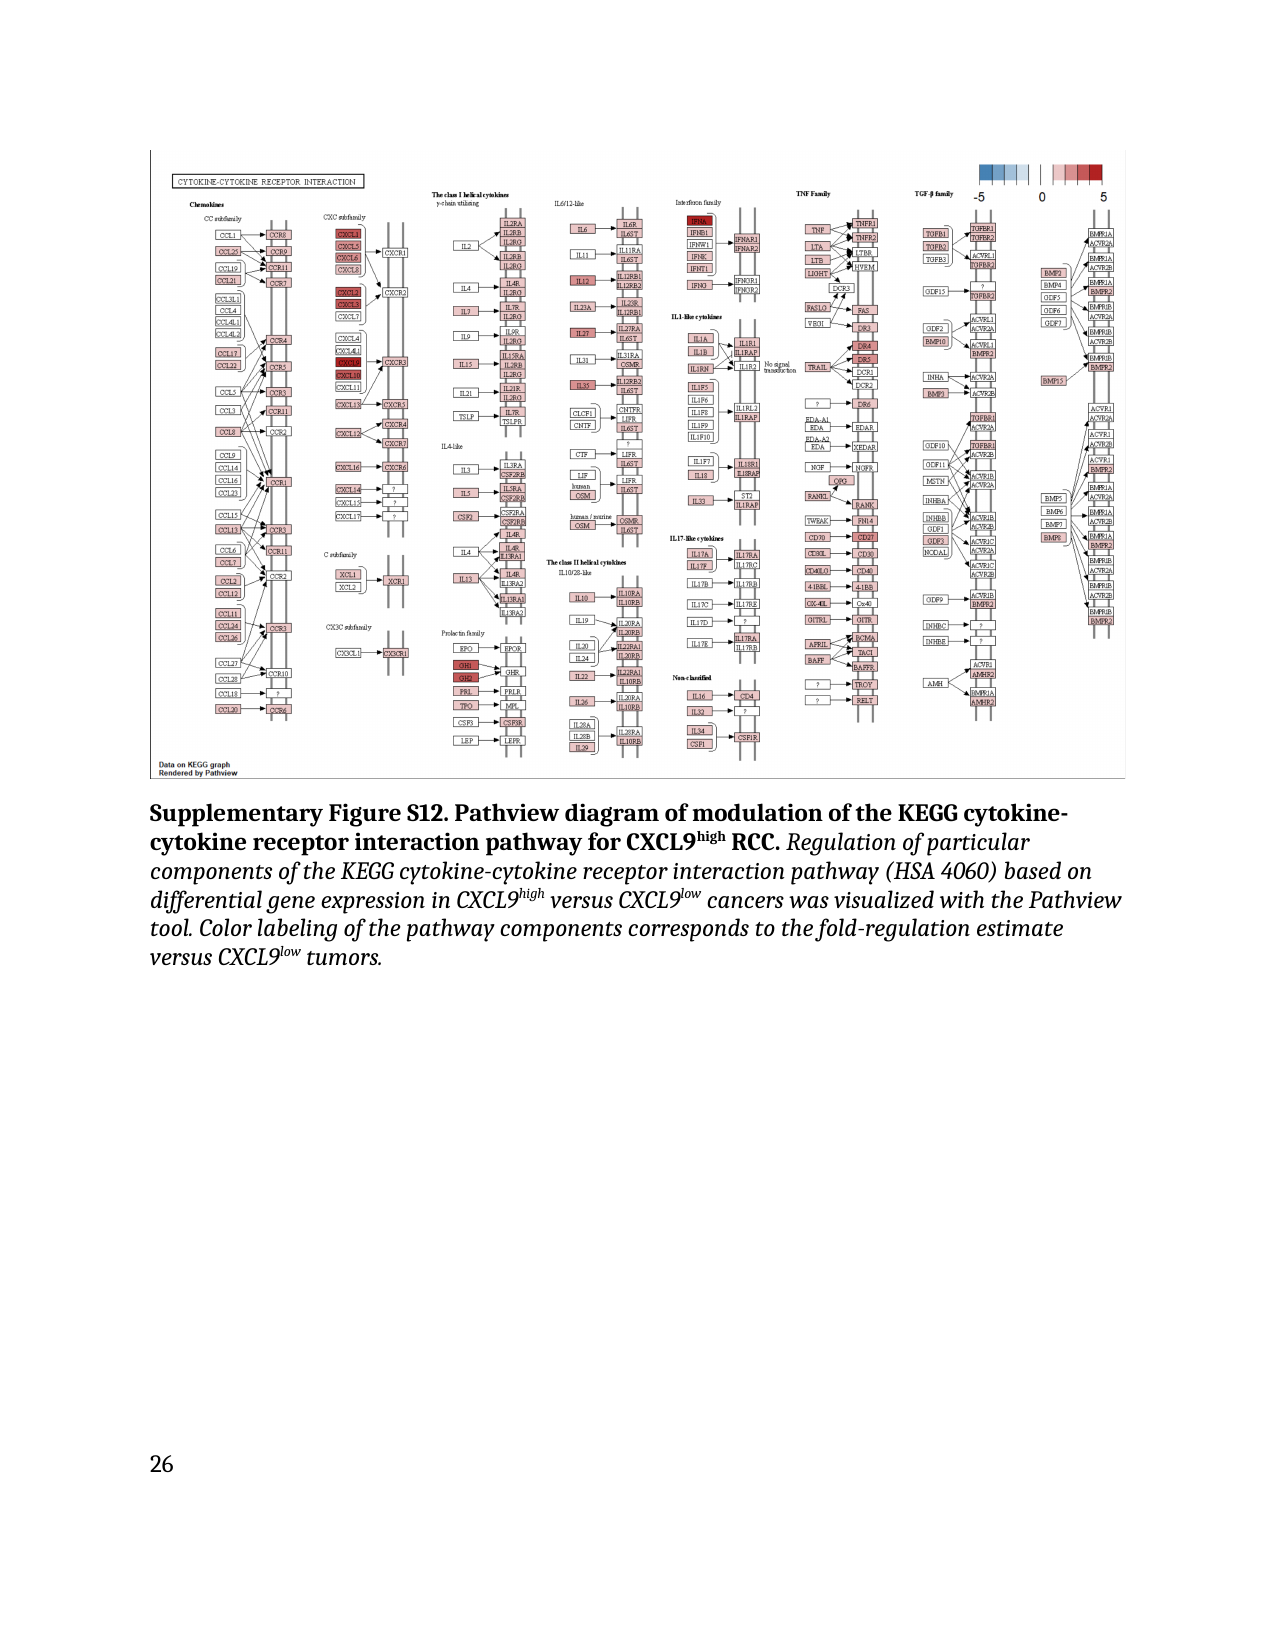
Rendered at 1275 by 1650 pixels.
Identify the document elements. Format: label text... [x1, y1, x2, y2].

picture [150, 150, 1125, 779]
text Supplementary Figure S12. Pathview diagram of modulation of the KEGG cytokine-cytokine receptor interaction pathway for CXCL9high RCC. Regulation of particular components of the KEGG cytokine-cytokine receptor interaction pathway (HSA 4060) based on differential gene expression in CXCL9high versus CXCL9low cancers was visualized with the Pathview tool. Color labeling of the pathway components corresponds to the fold-regulation estimate versus CXCL9low tumors. [150, 799, 1125, 972]
